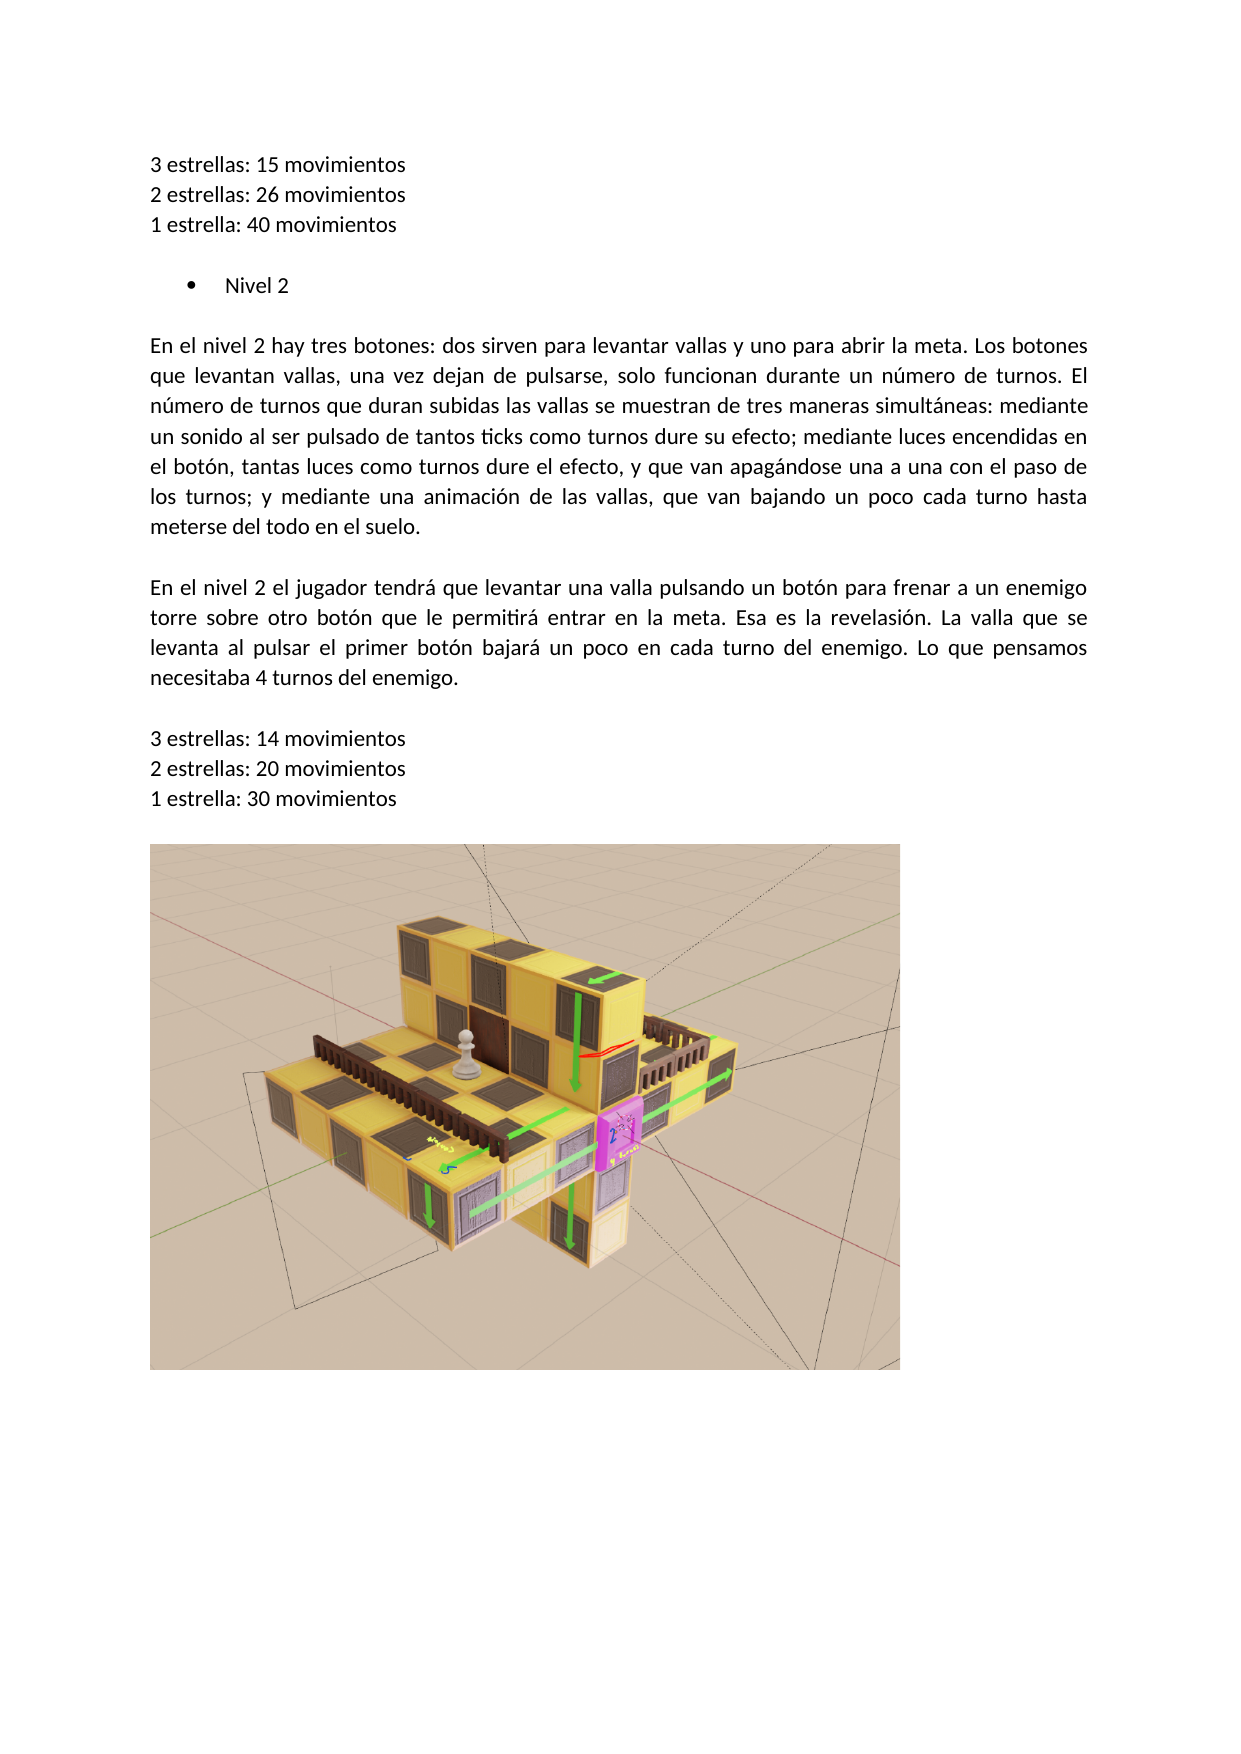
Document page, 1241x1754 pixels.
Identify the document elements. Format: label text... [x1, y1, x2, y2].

text 1 estrella: 40 movimientos [150, 210, 1090, 238]
text 2 estrellas: 20 movimientos [150, 754, 1090, 782]
picture [150, 844, 901, 1370]
text 3 estrellas: 14 movimientos [150, 724, 1090, 752]
text 2 estrellas: 26 movimientos [150, 180, 1090, 208]
text 1 estrella: 30 movimientos [150, 784, 1090, 812]
text En el nivel 2 hay tres botones: dos sirven para levantar vallas y uno para abrir la meta. Los botones que levantan vallas, una vez dejan de pulsarse, solo funcionan durante un número de turnos. El número de turnos que duran subidas las vallas se muestran de tres maneras simultáneas: mediante un sonido al ser pulsado de tantos ticks como turnos dure su efecto; mediante luces encendidas en el botón, tantas luces como turnos dure el efecto, y que van apagándose una a una con el paso de los turnos; y mediante una animación de las vallas, que van bajando un poco cada turno hasta meterse del todo en el suelo. [150, 331, 1090, 541]
text En el nivel 2 el jugador tendrá que levantar una valla pulsando un botón para frenar a un enemigo torre sobre otro botón que le permitirá entrar en la meta. Esa es la revelasión. La valla que se levanta al pulsar el primer botón bajará un poco en cada turno del enemigo. Lo que pensamos necesitaba 4 turnos del enemigo. [150, 573, 1090, 692]
text 3 estrellas: 15 movimientos [150, 150, 1090, 178]
list Nivel 2 [187, 271, 1090, 299]
